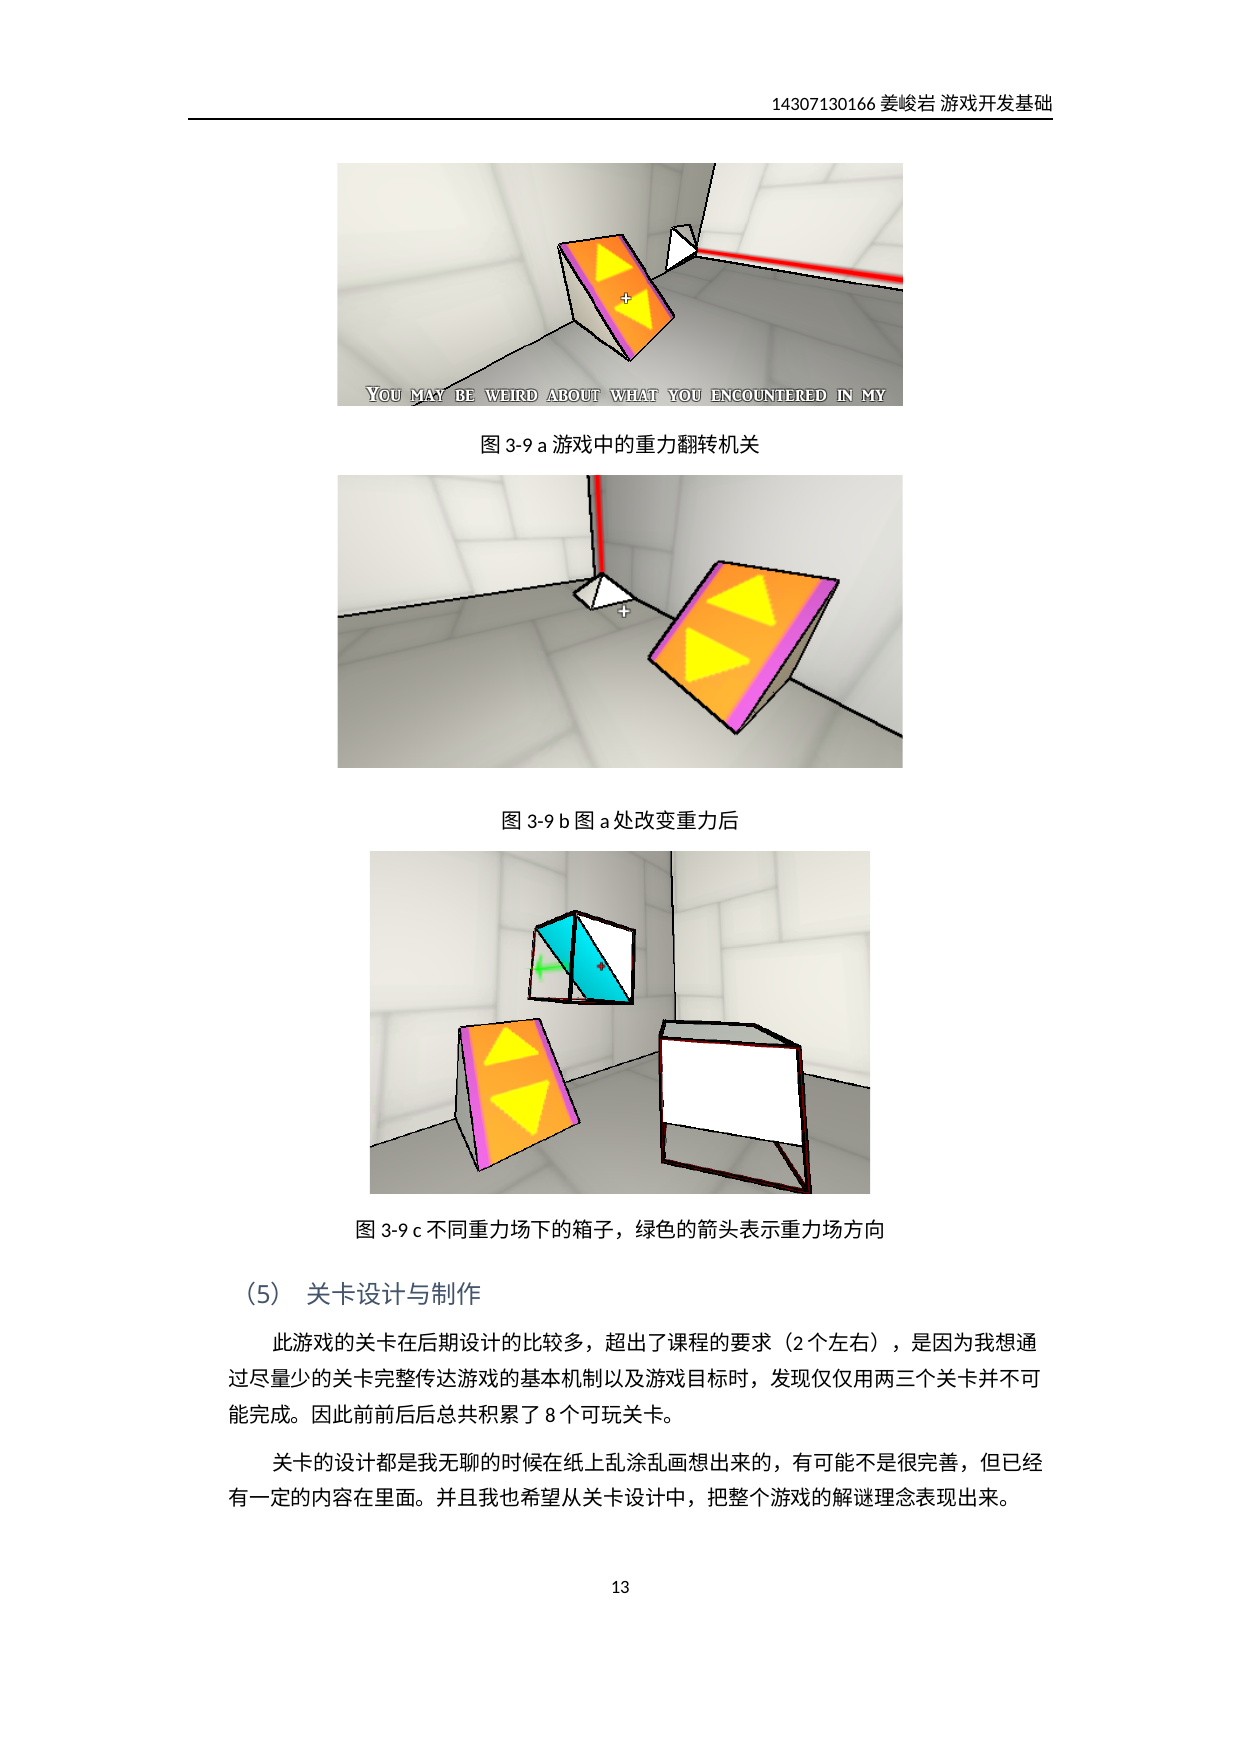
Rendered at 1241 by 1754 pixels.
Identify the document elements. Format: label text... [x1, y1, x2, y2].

subtitle 关卡设计与制作 [231, 1260, 1053, 1325]
picture [369, 851, 871, 1194]
picture [337, 163, 903, 406]
text 此游戏的关卡在后期设计的比较多，超出了课程的要求（2个左右），是因为我想通过尽量少的关卡完整传达游戏的基本机制以及游戏目标时，发现仅仅用两三个关卡并不可能完成。因此前前后后总共积累了8个可玩关卡。 [228, 1325, 1053, 1429]
picture [337, 475, 903, 768]
text 关卡的设计都是我无聊的时候在纸上乱涂乱画想出来的，有可能不是很完善，但已经有一定的内容在里面。并且我也希望从关卡设计中，把整个游戏的解谜理念表现出来。 [228, 1445, 1053, 1513]
